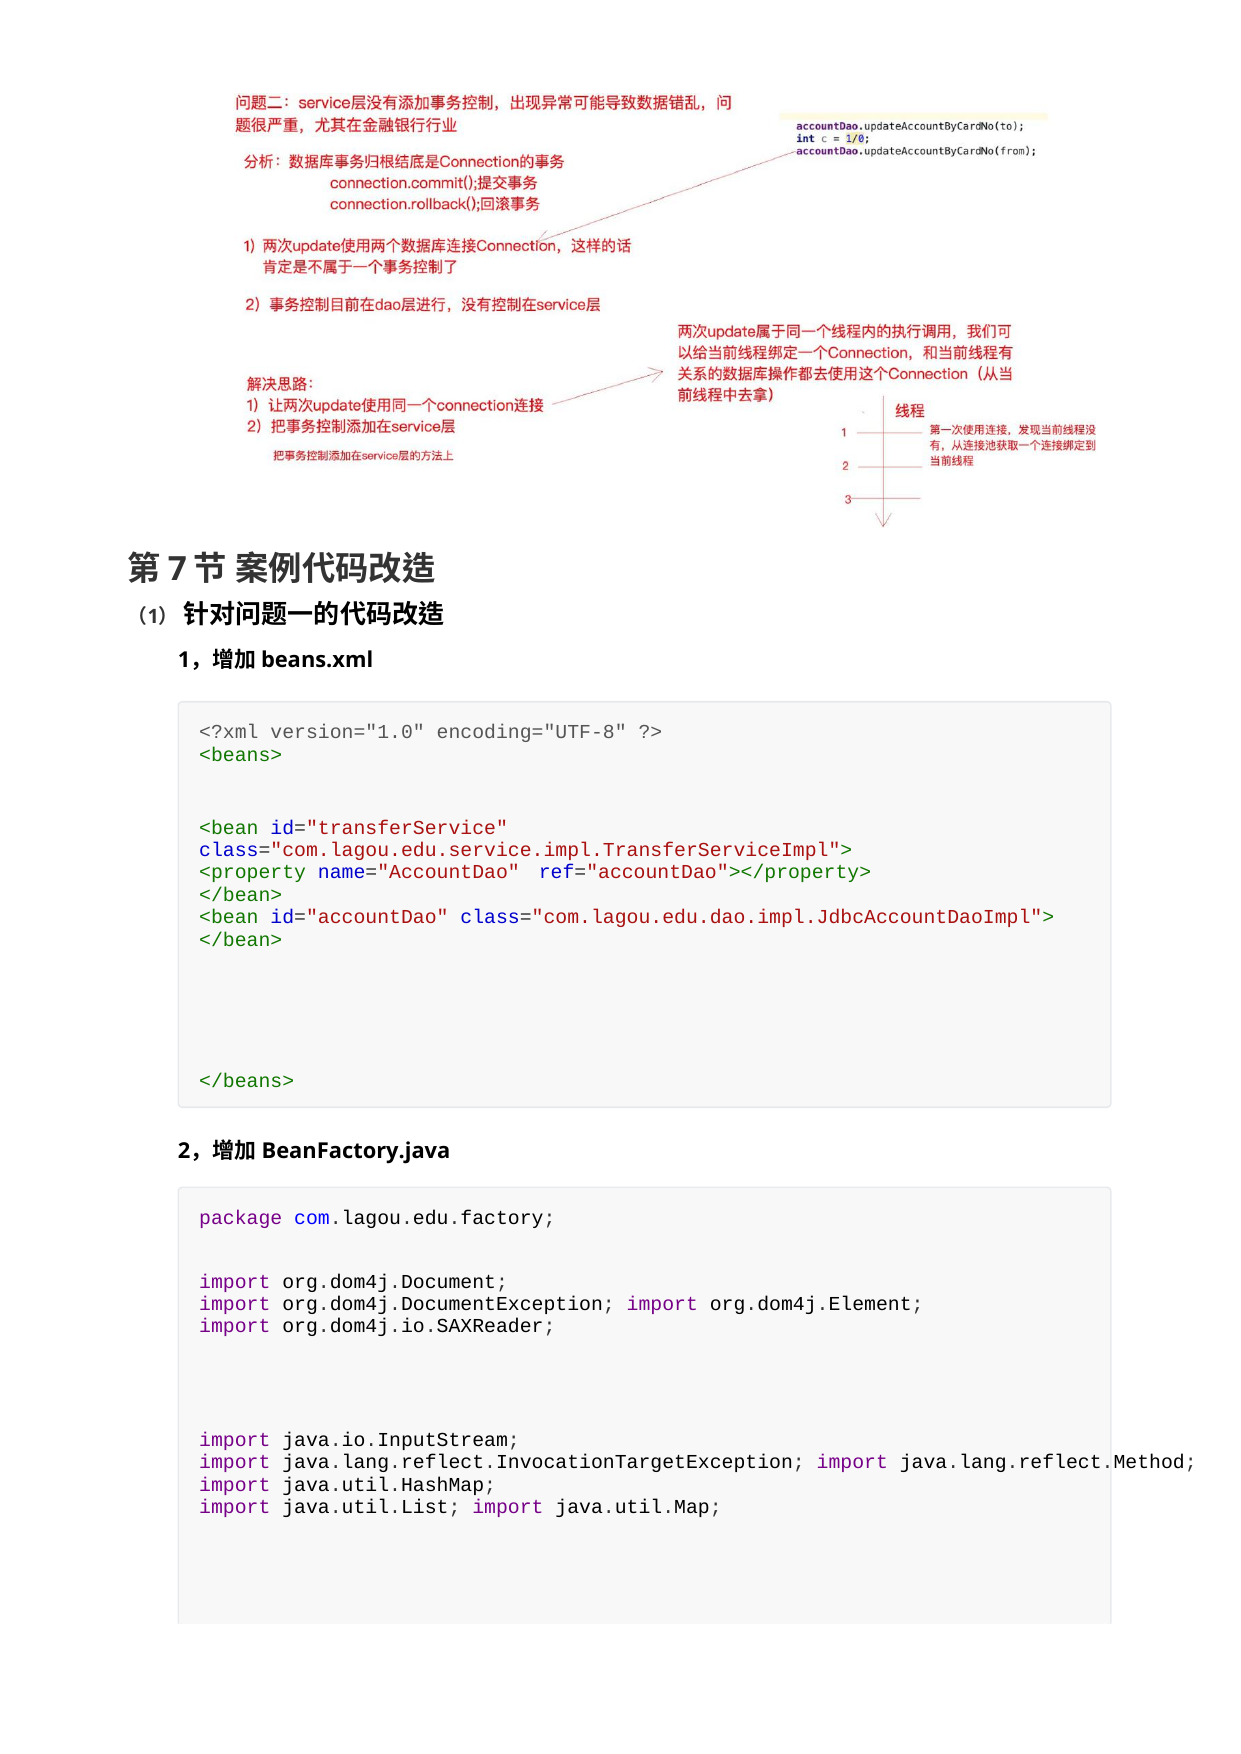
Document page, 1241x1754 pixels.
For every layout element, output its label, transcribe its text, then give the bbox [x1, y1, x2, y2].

subtitle 1，增加 beans.xml [178, 642, 1126, 674]
subtitle 2，增加 BeanFactory.java [178, 1133, 1126, 1164]
subtitle 第7节 案例代码改造 [128, 544, 1126, 590]
picture [234, 93, 1097, 528]
subtitle 针对问题⼀的代码改造 [127, 596, 1126, 631]
